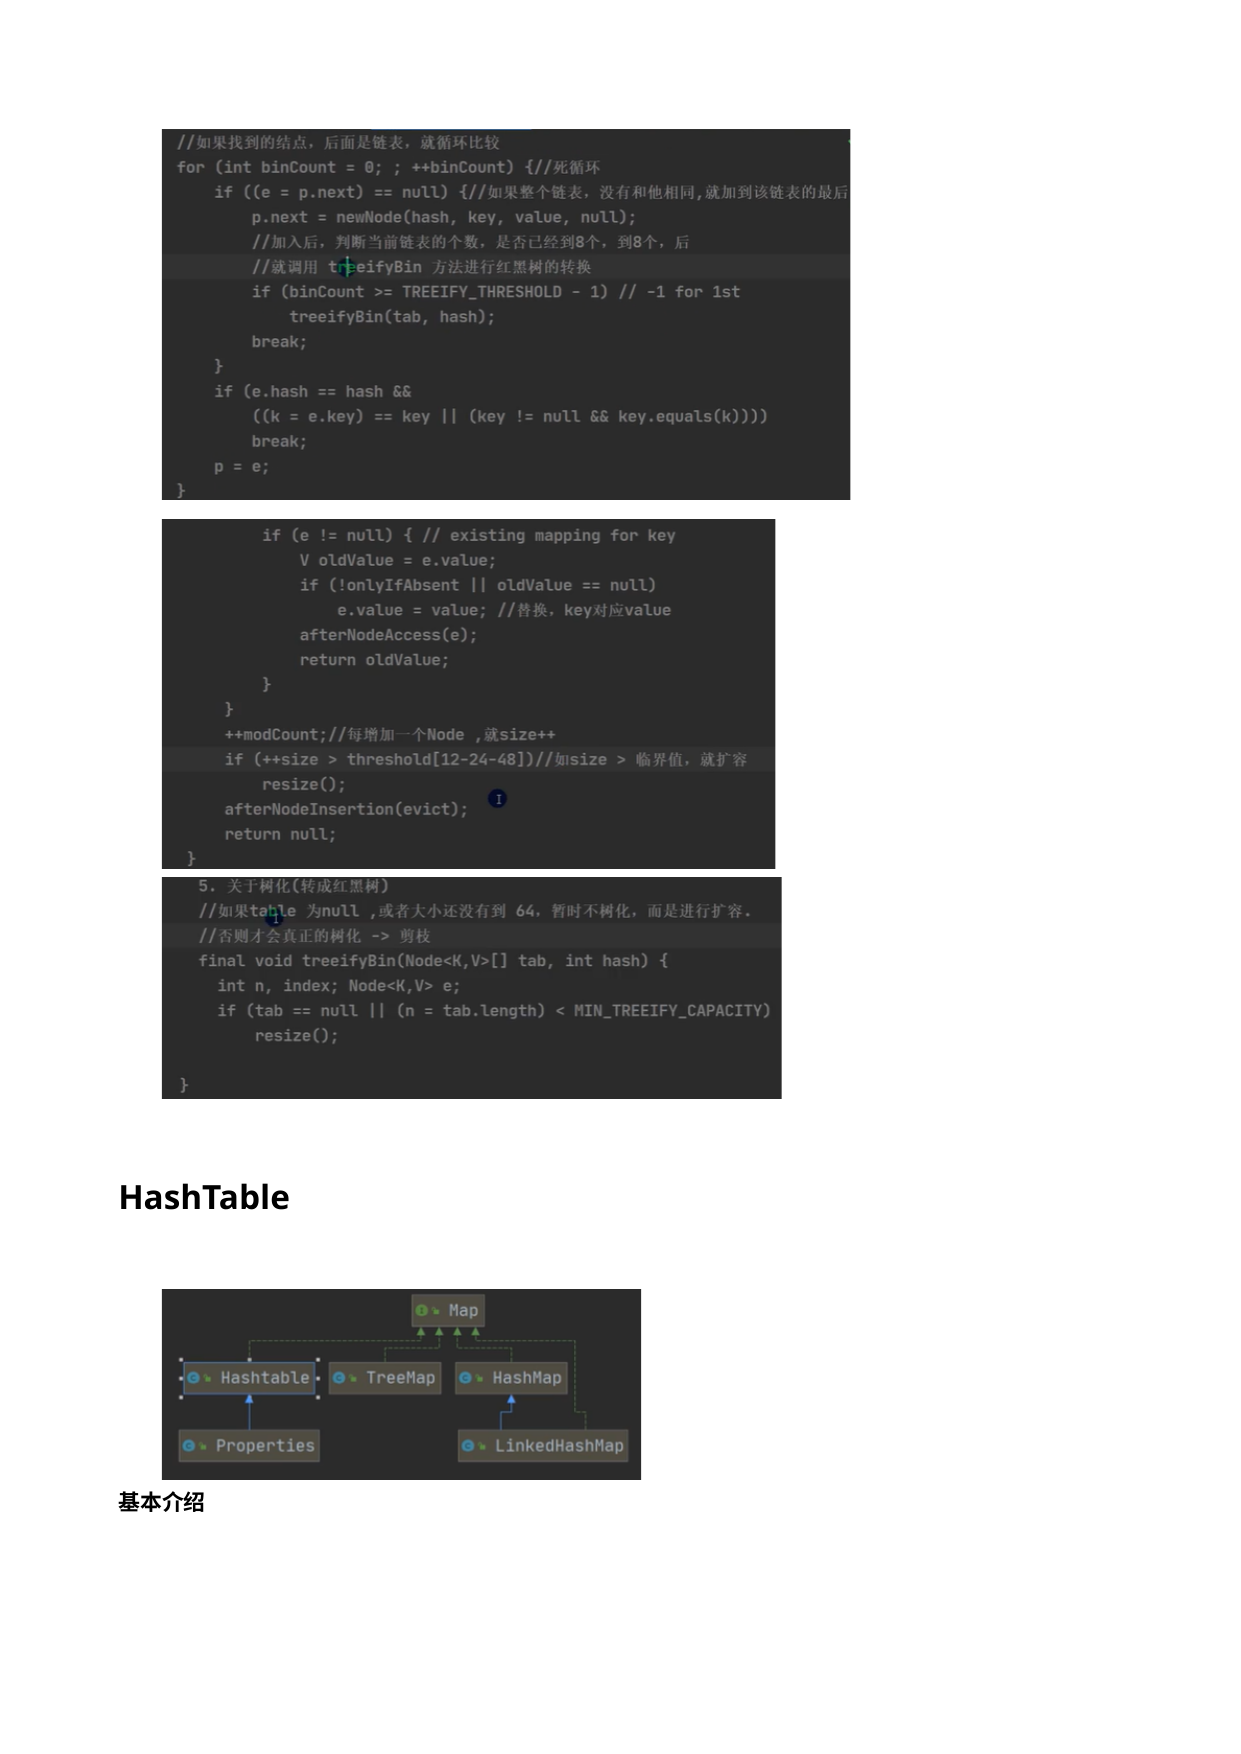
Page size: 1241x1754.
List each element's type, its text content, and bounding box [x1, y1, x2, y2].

picture [161, 1289, 642, 1480]
subtitle HashTable [118, 1164, 1122, 1229]
picture [161, 519, 776, 869]
picture [161, 129, 851, 500]
text 基本介绍 [118, 1484, 1122, 1517]
picture [161, 877, 782, 1099]
